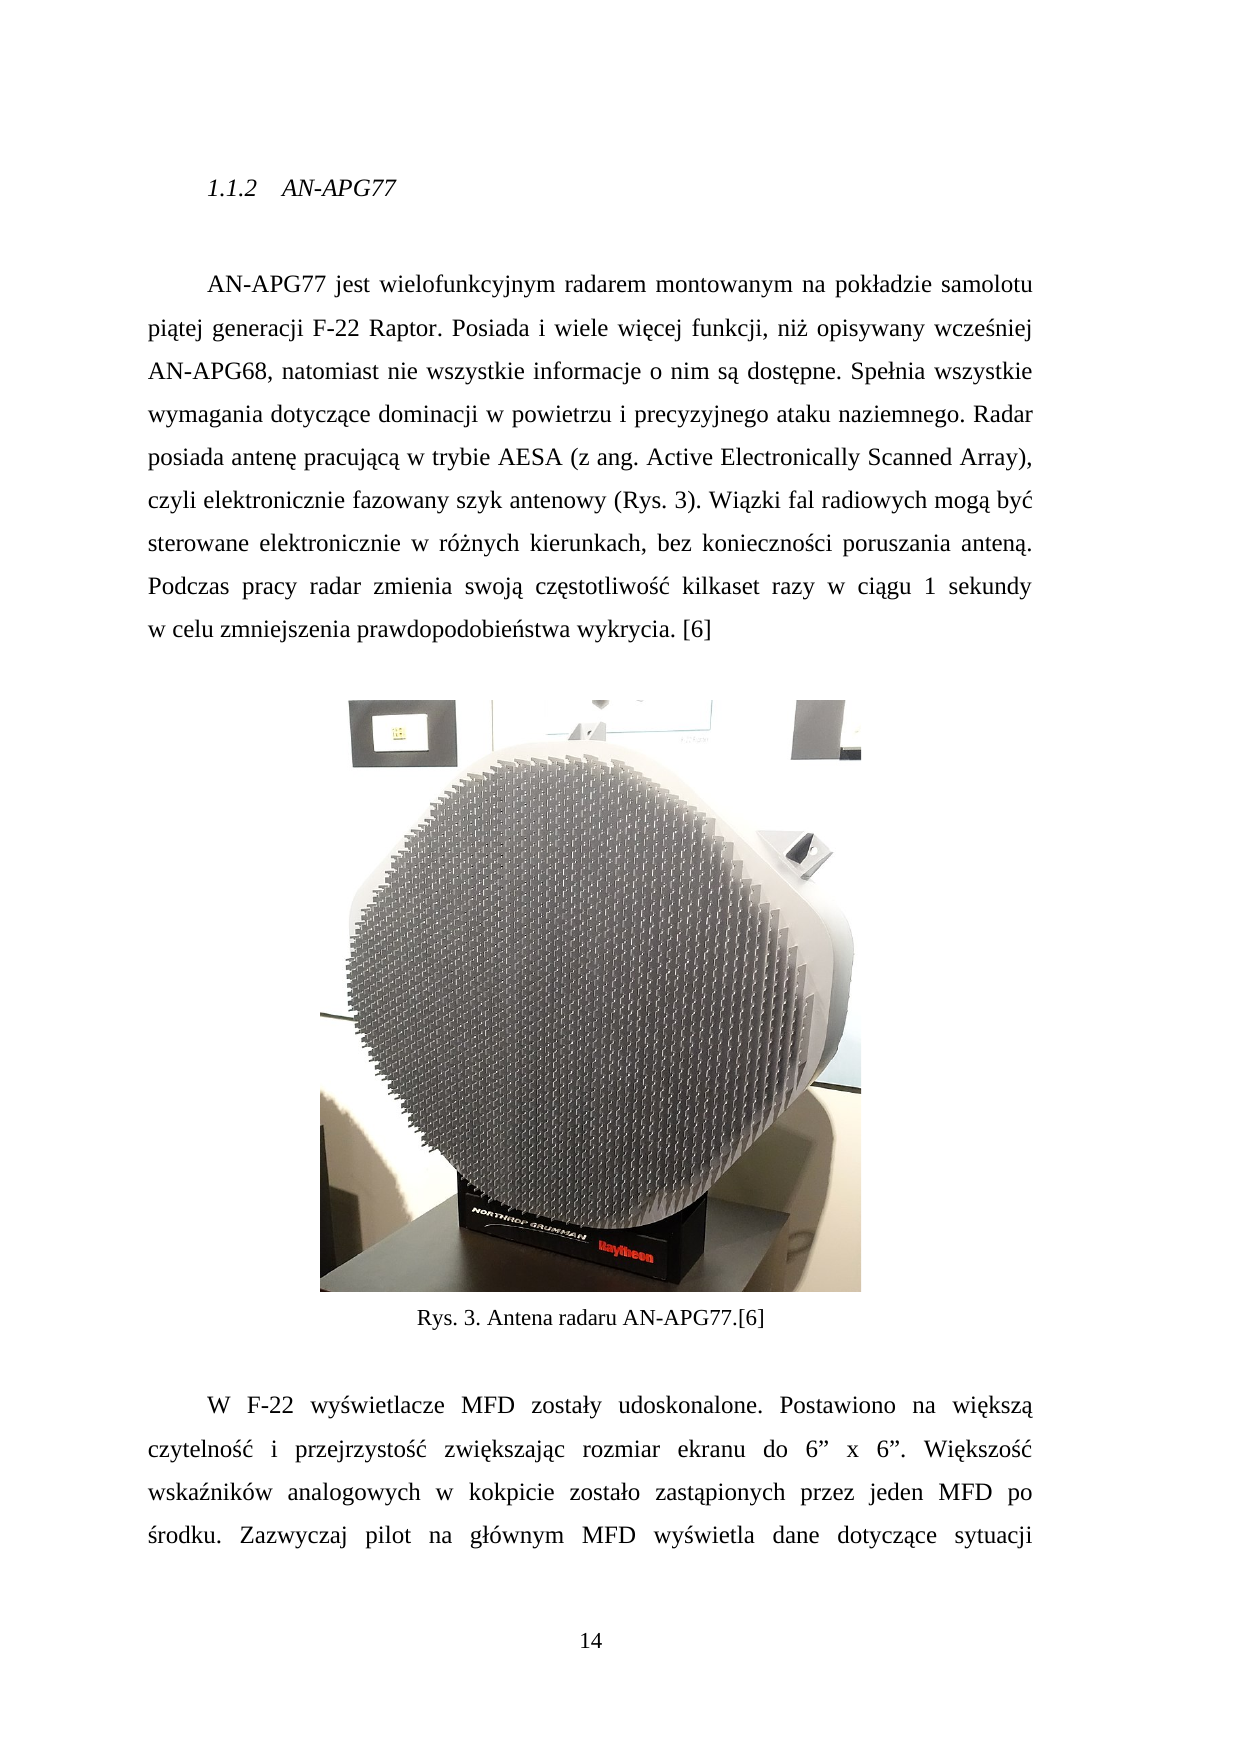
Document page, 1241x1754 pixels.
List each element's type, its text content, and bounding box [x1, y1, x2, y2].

text Rys. 3. Antena radaru AN-APG77.[6] [148, 1304, 1033, 1331]
picture [320, 700, 862, 1292]
text AN-APG77 jest wielofunkcyjnym radarem montowanym na pokładzie samolotu piątej generacji F-22 Raptor. Posiada i wiele więcej funkcji, niż opisywany wcześniej AN-APG68, natomiast nie wszystkie informacje o nim są dostępne. Spełnia wszystkie wymagania dotyczące dominacji w powietrzu i precyzyjnego ataku naziemnego. Radar posiada antenę pracującą w trybie AESA (z ang. Active Electronically Scanned Array), czyli elektronicznie fazowany szyk antenowy (Rys. 3). Wiązki fal radiowych mogą być sterowane elektronicznie w różnych kierunkach, bez konieczności poruszania anteną. Podczas pracy radar zmienia swoją częstotliwość kilkaset razy w ciągu 1 sekundy w celu zmniejszenia prawdopodobieństwa wykrycia. [6] [148, 269, 1033, 643]
subtitle AN-APG77 [207, 173, 1033, 201]
